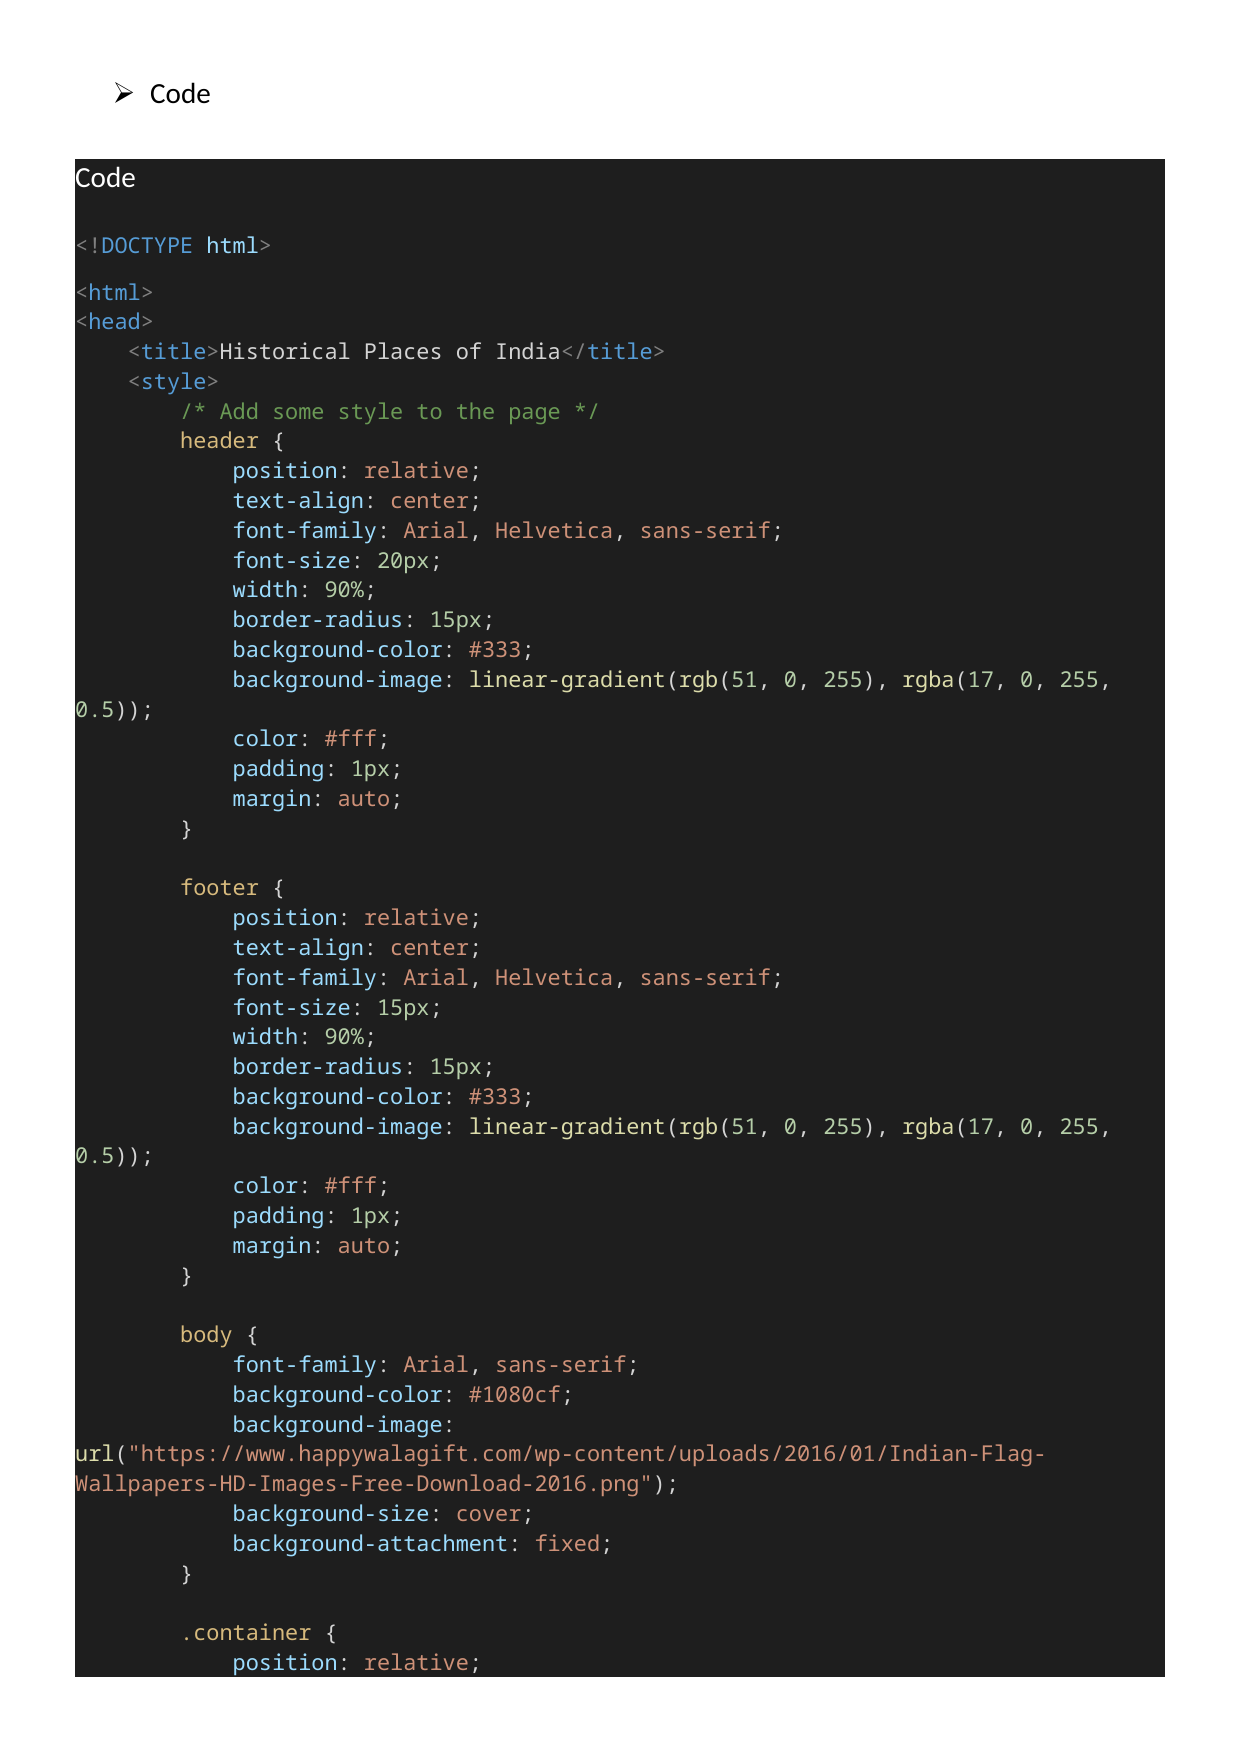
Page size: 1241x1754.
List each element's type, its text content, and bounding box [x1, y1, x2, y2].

text color: #fff; [75, 1170, 1165, 1200]
text Code <!DOCTYPE html> [75, 159, 1165, 260]
text position: relative; [75, 1647, 1165, 1677]
text position: relative; [75, 902, 1165, 932]
text text-align: center; [75, 485, 1165, 515]
text background-image: url("https://www.happywalagift.com/wp-content/uploads/2016/01/Indian-Flag-Wallpapers-HD-Images-Free-Download-2016.png"); [75, 1408, 1165, 1498]
list Code [112, 75, 1165, 111]
text background-color: #333; [75, 1081, 1165, 1111]
text margin: auto; [75, 1230, 1165, 1259]
text border-radius: 15px; [75, 604, 1165, 634]
text color: #fff; [75, 723, 1165, 753]
text /* Add some style to the page */ [75, 396, 1165, 425]
text <style> [75, 366, 1165, 396]
text <html> [75, 276, 1165, 306]
text background-image: linear-gradient(rgb(51, 0, 255), rgba(17, 0, 255, 0.5)); [75, 664, 1165, 723]
text footer { [75, 872, 1165, 902]
text } [75, 1259, 1165, 1289]
text <title>Historical Places of India</title> [75, 336, 1165, 366]
text background-color: #333; [75, 634, 1165, 664]
text padding: 1px; [75, 753, 1165, 783]
text background-size: cover; [75, 1498, 1165, 1528]
text font-size: 15px; [75, 991, 1165, 1021]
text text-align: center; [75, 932, 1165, 962]
text width: 90%; [75, 574, 1165, 604]
text width: 90%; [75, 1021, 1165, 1051]
text border-radius: 15px; [75, 1051, 1165, 1081]
text background-image: linear-gradient(rgb(51, 0, 255), rgba(17, 0, 255, 0.5)); [75, 1111, 1165, 1170]
text font-family: Arial, Helvetica, sans-serif; [75, 962, 1165, 991]
text } [75, 1557, 1165, 1587]
text } [75, 813, 1165, 842]
text font-family: Arial, Helvetica, sans-serif; [75, 515, 1165, 544]
text padding: 1px; [75, 1200, 1165, 1230]
text background-attachment: fixed; [75, 1528, 1165, 1557]
text body { [75, 1319, 1165, 1349]
text font-family: Arial, sans-serif; [75, 1349, 1165, 1379]
text margin: auto; [75, 783, 1165, 813]
text <head> [75, 306, 1165, 336]
text font-size: 20px; [75, 544, 1165, 574]
text position: relative; [75, 455, 1165, 485]
text background-color: #1080cf; [75, 1379, 1165, 1408]
text .container { [75, 1617, 1165, 1647]
text header { [75, 425, 1165, 455]
